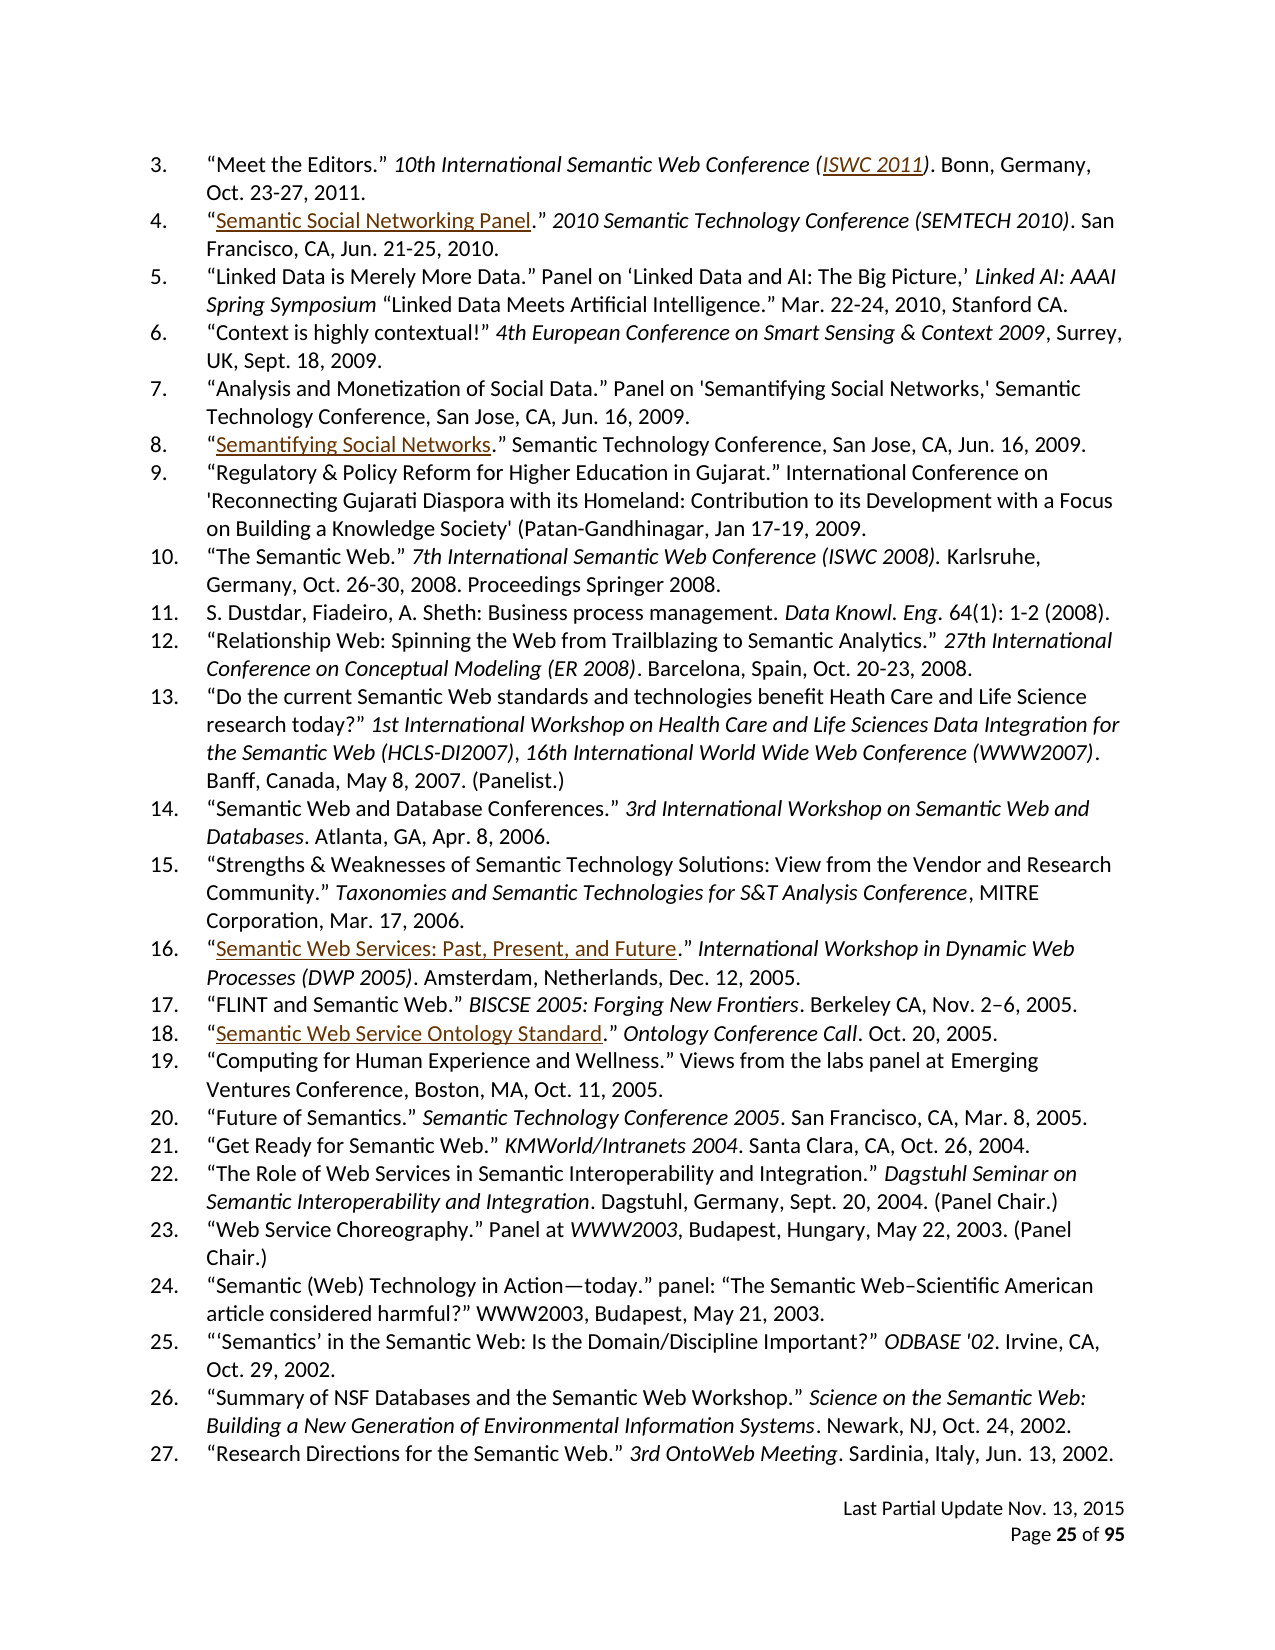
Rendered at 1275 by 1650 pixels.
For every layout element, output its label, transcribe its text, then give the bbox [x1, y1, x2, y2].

list “Do the current Semantic Web standards and technologies benefit Heath Care and Life Science research today?” 1st International Workshop on Health Care and Life Sciences Data Integration for the Semantic Web (HCLS-DI2007), 16th International World Wide Web Conference (WWW2007). Banff, Canada, May 8, 2007. (Panelist.) [150, 682, 1125, 794]
list “Linked Data is Merely More Data.” Panel on ‘Linked Data and AI: The Big Picture,’ Linked AI: AAAI Spring Symposium “Linked Data Meets Artificial Intelligence.” Mar. 22-24, 2010, Stanford CA. [150, 262, 1125, 318]
list “Relationship Web: Spinning the Web from Trailblazing to Semantic Analytics.” 27th International Conference on Conceptual Modeling (ER 2008). Barcelona, Spain, Oct. 20-23, 2008. [150, 626, 1125, 682]
list S. Dustdar, Fiadeiro, A. Sheth: Business process management. Data Knowl. Eng. 64(1): 1-2 (2008). [150, 598, 1125, 626]
list “‘Semantics’ in the Semantic Web: Is the Domain/Discipline Important?” ODBASE '02. Irvine, CA, Oct. 29, 2002. [150, 1327, 1125, 1383]
list “Computing for Human Experience and Wellness.” Views from the labs panel at Emerging Ventures Conference, Boston, MA, Oct. 11, 2005. [150, 1047, 1125, 1103]
list “Semantic (Web) Technology in Action—today.” panel: “The Semantic Web–Scientific American article considered harmful?” WWW2003, Budapest, May 21, 2003. [150, 1271, 1125, 1327]
list “Meet the Editors.” 10th International Semantic Web Conference (ISWC 2011). Bonn, Germany, Oct. 23-27, 2011. [150, 150, 1125, 206]
list “Semantic Web and Database Conferences.” 3rd International Workshop on Semantic Web and Databases. Atlanta, GA, Apr. 8, 2006. [150, 794, 1125, 851]
list “Semantic Web Services: Past, Present, and Future.” International Workshop in Dynamic Web Processes (DWP 2005). Amsterdam, Netherlands, Dec. 12, 2005. [150, 934, 1125, 991]
list “The Semantic Web.” 7th International Semantic Web Conference (ISWC 2008). Karlsruhe, Germany, Oct. 26-30, 2008. Proceedings Springer 2008. [150, 542, 1125, 598]
list “Semantic Social Networking Panel.” 2010 Semantic Technology Conference (SEMTECH 2010). San Francisco, CA, Jun. 21-25, 2010. [150, 206, 1125, 262]
list “Semantic Web Service Ontology Standard.” Ontology Conference Call. Oct. 20, 2005. [150, 1019, 1125, 1047]
list “Regulatory & Policy Reform for Higher Education in Gujarat.” International Conference on 'Reconnecting Gujarati Diaspora with its Homeland: Contribution to its Development with a Focus on Building a Knowledge Society' (Patan-Gandhinagar, Jan 17-19, 2009. [150, 458, 1125, 542]
list “Future of Semantics.” Semantic Technology Conference 2005. San Francisco, CA, Mar. 8, 2005. [150, 1103, 1125, 1131]
list “Strengths & Weaknesses of Semantic Technology Solutions: View from the Vendor and Research Community.” Taxonomies and Semantic Technologies for S&T Analysis Conference, MITRE Corporation, Mar. 17, 2006. [150, 851, 1125, 934]
list “Context is highly contextual!” 4th European Conference on Smart Sensing & Context 2009, Surrey, UK, Sept. 18, 2009. [150, 318, 1125, 374]
list “Summary of NSF Databases and the Semantic Web Workshop.” Science on the Semantic Web: Building a New Generation of Environmental Information Systems. Newark, NJ, Oct. 24, 2002. [150, 1383, 1125, 1439]
list “Get Ready for Semantic Web.” KMWorld/Intranets 2004. Santa Clara, CA, Oct. 26, 2004. [150, 1131, 1125, 1159]
list “Analysis and Monetization of Social Data.” Panel on 'Semantifying Social Networks,' Semantic Technology Conference, San Jose, CA, Jun. 16, 2009. [150, 374, 1125, 430]
list “Web Service Choreography.” Panel at WWW2003, Budapest, Hungary, May 22, 2003. (Panel Chair.) [150, 1215, 1125, 1271]
list “FLINT and Semantic Web.” BISCSE 2005: Forging New Frontiers. Berkeley CA, Nov. 2–6, 2005. [150, 991, 1125, 1019]
list “Semantifying Social Networks.” Semantic Technology Conference, San Jose, CA, Jun. 16, 2009. [150, 430, 1125, 458]
list “The Role of Web Services in Semantic Interoperability and Integration.” Dagstuhl Seminar on Semantic Interoperability and Integration. Dagstuhl, Germany, Sept. 20, 2004. (Panel Chair.) [150, 1159, 1125, 1215]
list “Research Directions for the Semantic Web.” 3rd OntoWeb Meeting. Sardinia, Italy, Jun. 13, 2002. [150, 1439, 1125, 1467]
